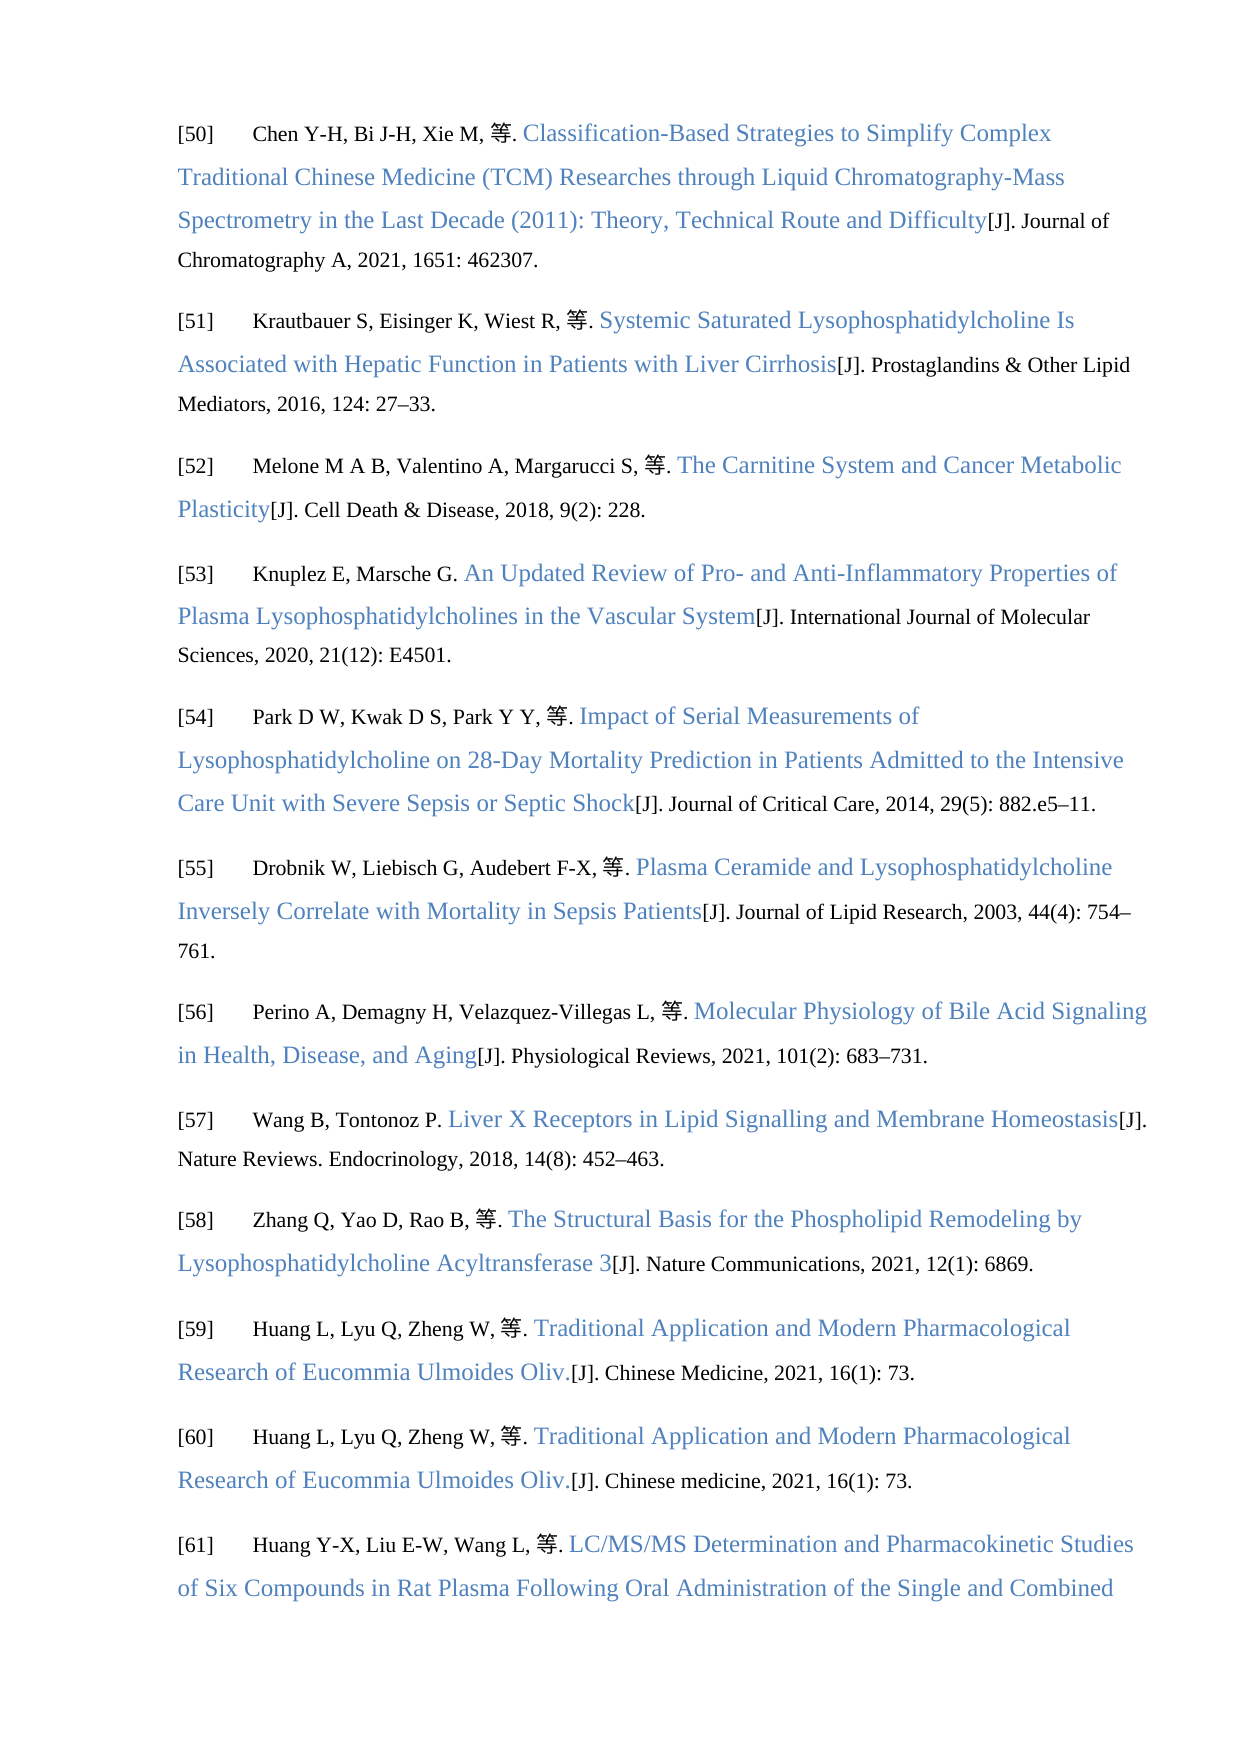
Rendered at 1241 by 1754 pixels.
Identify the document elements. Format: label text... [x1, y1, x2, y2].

text [59] Huang L, Lyu Q, Zheng W, 等. Traditional Application and Modern Pharmacological Research of Eucommia Ulmoides Oliv.[J]. Chinese Medicine, 2021, 16(1): 73. [177, 1312, 1152, 1385]
text [50] Chen Y-H, Bi J-H, Xie M, 等. Classification-Based Strategies to Simplify Complex Traditional Chinese Medicine (TCM) Researches through Liquid Chromatography-Mass Spectrometry in the Last Decade (2011): Theory, Technical Route and Difficulty[J]. Journal of Chromatography A, 2021, 1651: 462307. [177, 118, 1152, 272]
text [51] Krautbauer S, Eisinger K, Wiest R, 等. Systemic Saturated Lysophosphatidylcholine Is Associated with Hepatic Function in Patients with Liver Cirrhosis[J]. Prostaglandins & Other Lipid Mediators, 2016, 124: 27–33. [177, 305, 1152, 416]
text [177, 1529, 1152, 1602]
text [55] Drobnik W, Liebisch G, Audebert F-X, 等. Plasma Ceramide and Lysophosphatidylcholine Inversely Correlate with Mortality in Sepsis Patients[J]. Journal of Lipid Research, 2003, 44(4): 754–761. [177, 852, 1152, 963]
text [52] Melone M A B, Valentino A, Margarucci S, 等. The Carnitine System and Cancer Metabolic Plasticity[J]. Cell Death & Disease, 2018, 9(2): 228. [177, 449, 1152, 522]
text [57] Wang B, Tontonoz P. Liver X Receptors in Lipid Signalling and Membrane Homeostasis[J]. Nature Reviews. Endocrinology, 2018, 14(8): 452–463. [177, 1104, 1152, 1171]
text [53] Knuplez E, Marsche G. An Updated Review of Pro- and Anti-Inflammatory Properties of Plasma Lysophosphatidylcholines in the Vascular System[J]. International Journal of Molecular Sciences, 2020, 21(12): E4501. [177, 558, 1152, 667]
text [58] Zhang Q, Yao D, Rao B, 等. The Structural Basis for the Phospholipid Remodeling by Lysophosphatidylcholine Acyltransferase 3[J]. Nature Communications, 2021, 12(1): 6869. [177, 1204, 1152, 1277]
text [54] Park D W, Kwak D S, Park Y Y, 等. Impact of Serial Measurements of Lysophosphatidylcholine on 28-Day Mortality Prediction in Patients Admitted to the Intensive Care Unit with Severe Sepsis or Septic Shock[J]. Journal of Critical Care, 2014, 29(5): 882.e5–11. [177, 701, 1152, 817]
text [56] Perino A, Demagny H, Velazquez-Villegas L, 等. Molecular Physiology of Bile Acid Signaling in Health, Disease, and Aging[J]. Physiological Reviews, 2021, 101(2): 683–731. [177, 996, 1152, 1069]
text [60] Huang L, Lyu Q, Zheng W, 等. Traditional Application and Modern Pharmacological Research of Eucommia Ulmoides Oliv.[J]. Chinese medicine, 2021, 16(1): 73. [177, 1421, 1152, 1493]
